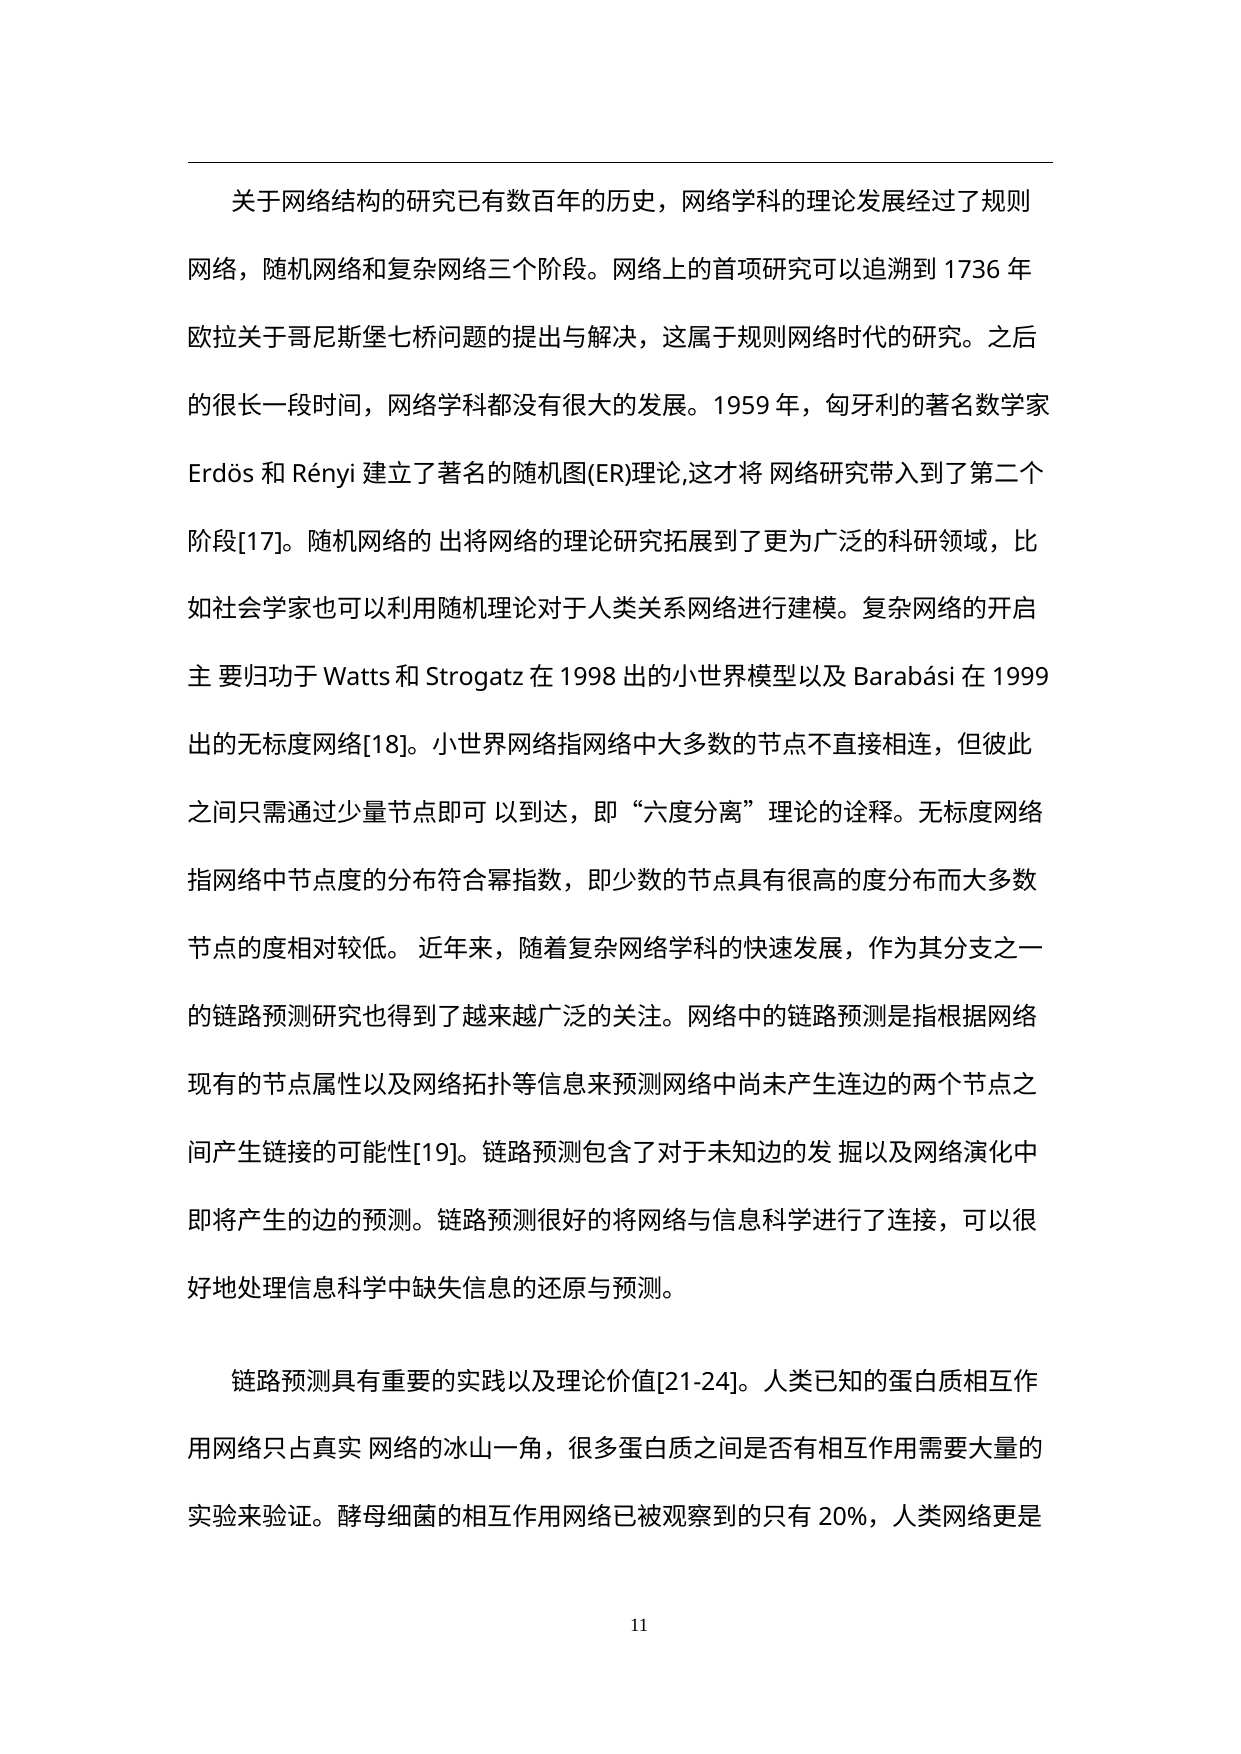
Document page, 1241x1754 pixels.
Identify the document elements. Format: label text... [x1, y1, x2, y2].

text 关于网络结构的研究已有数百年的历史，网络学科的理论发展经过了规则网络，随机网络和复杂网络三个阶段。网络上的首项研究可以追溯到 1736 年欧拉关于哥尼斯堡七桥问题的提出与解决，这属于规则网络时代的研究。之后的很长一段时间，网络学科都没有很大的发展。1959年，匈牙利的著名数学家 Erdös 和 Rényi 建立了著名的随机图(ER)理论,这才将 网络研究带入到了第二个阶段[17]。随机网络的 出将网络的理论研究拓展到了更为广泛的科研领域，比如社会学家也可以利用随机理论对于人类关系网络进行建模。复杂网络的开启主 要归功于Watts和Strogatz在1998 出的小世界模型以及Barabási 在1999 出的无标度网络[18]。小世界网络指网络中大多数的节点不直接相连，但彼此之间只需通过少量节点即可 以到达，即“六度分离”理论的诠释。无标度网络指网络中节点度的分布符合幂指数，即少数的节点具有很高的度分布而大多数节点的度相对较低。 近年来，随着复杂网络学科的快速发展，作为其分支之一的链路预测研究也得到了越来越广泛的关注。网络中的链路预测是指根据网络现有的节点属性以及网络拓扑等信息来预测网络中尚未产生连边的两个节点之间产生链接的可能性[19]。链路预测包含了对于未知边的发 掘以及网络演化中即将产生的边的预测。链路预测很好的将网络与信息科学进行了连接，可以很好地处理信息科学中缺失信息的还原与预测。 [187, 166, 1053, 1320]
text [187, 1345, 1053, 1549]
